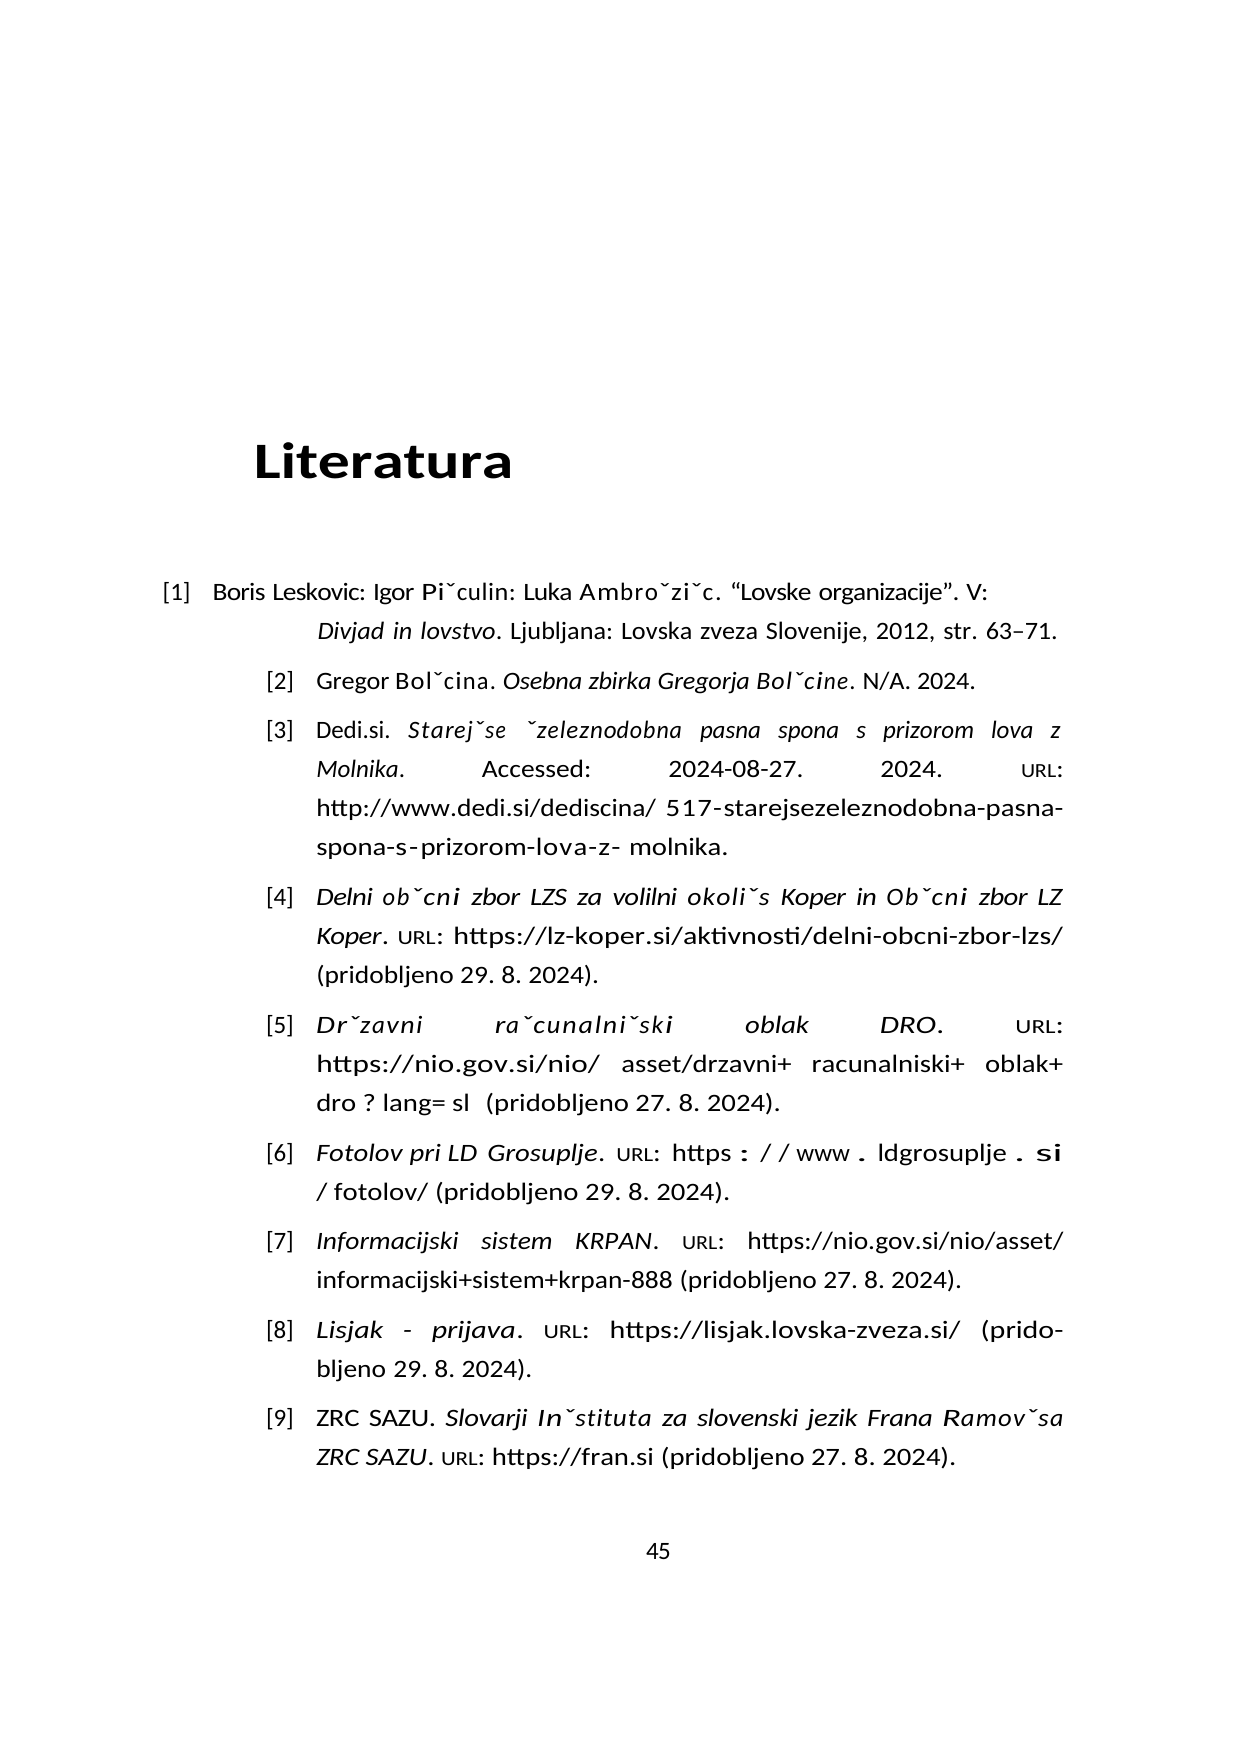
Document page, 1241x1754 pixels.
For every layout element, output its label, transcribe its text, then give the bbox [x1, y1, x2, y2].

list ZRC SAZU. Slovarji Inˇstituta za slovenski jezik Frana Ramovˇsa ZRC SAZU. url: https://fran.si (pridobljeno 27. 8. 2024). [266, 1402, 1063, 1472]
list Drˇzavni raˇcunalniˇski oblak DRO. url: https://nio.gov.si/nio/ asset/drzavni+ racunalniski+ oblak+ dro ? lang= sl (pridobljeno 27. 8. 2024). [266, 1009, 1063, 1117]
list Informacijski sistem KRPAN. url: https://nio.gov.si/nio/asset/ informacijski+sistem+krpan-888 (pridobljeno 27. 8. 2024). [266, 1225, 1063, 1295]
list Fotolov pri LD Grosuplje. url: https : / / www . ldgrosuplje . si / fotolov/ (pridobljeno 29. 8. 2024). [266, 1137, 1063, 1206]
subtitle Literatura [254, 429, 1137, 492]
list Dedi.si. Starejˇse ˇzeleznodobna pasna spona s prizorom lova z Molnika. Accessed: 2024-08-27. 2024. url: http://www.dedi.si/dediscina/ 517-starejsezeleznodobna-pasna-spona-s-prizorom-lova-z- molnika. [266, 714, 1063, 862]
list Lisjak - prijava. url: https://lisjak.lovska-zveza.si/ (prido- bljeno 29. 8. 2024). [266, 1314, 1063, 1383]
list Boris Leskovic: Igor Piˇculin: Luka Ambroˇziˇc. “Lovske organizacije”. V: [162, 576, 1064, 607]
text Divjad in lovstvo. Ljubljana: Lovska zveza Slovenije, 2012, str. 63–71. [162, 615, 1057, 646]
text 45 [273, 1535, 1044, 1566]
list Gregor Bolˇcina. Osebna zbirka Gregorja Bolˇcine. N/A. 2024. [266, 665, 1137, 695]
list Delni obˇcni zbor LZS za volilni okoliˇs Koper in Obˇcni zbor LZ Koper. url: https://lz-koper.si/aktivnosti/delni-obcni-zbor-lzs/ (pridobljeno 29. 8. 2024). [266, 881, 1063, 990]
